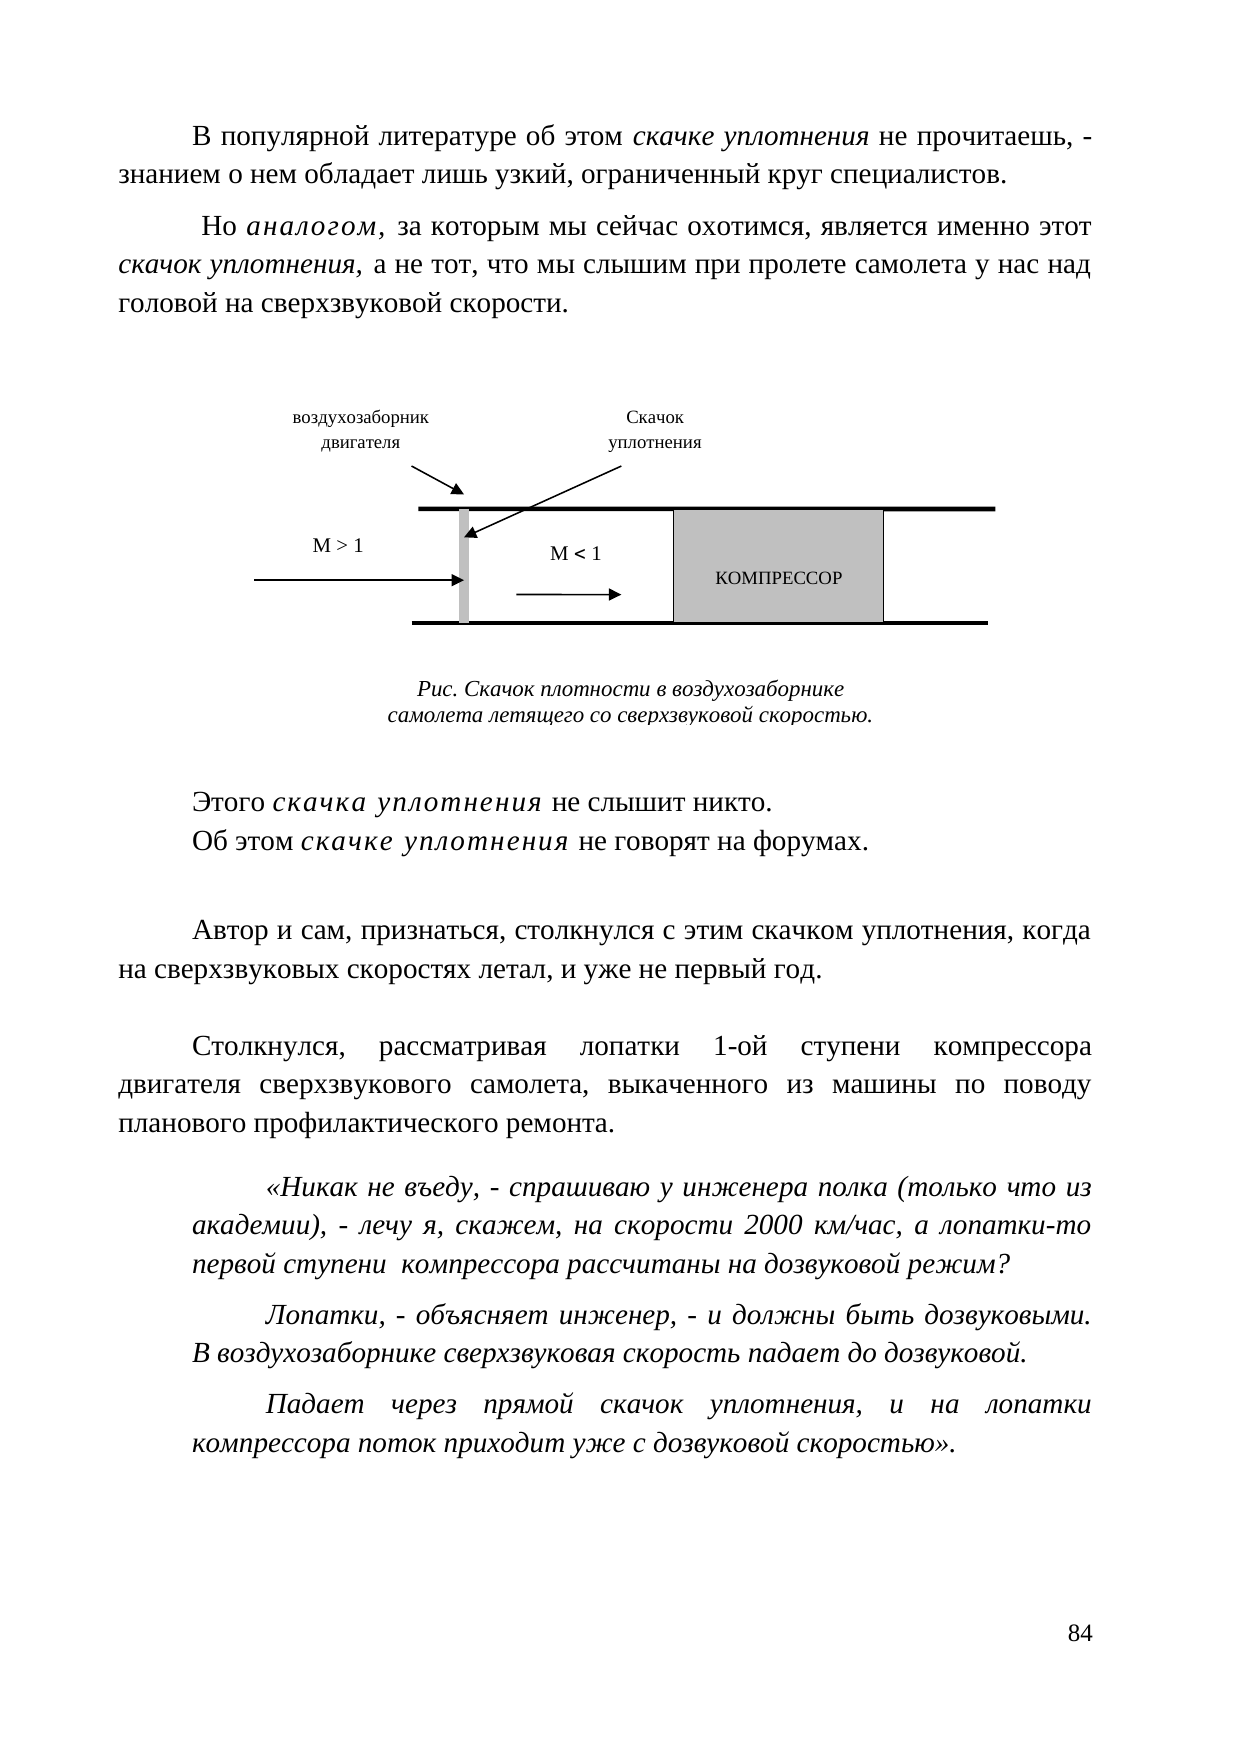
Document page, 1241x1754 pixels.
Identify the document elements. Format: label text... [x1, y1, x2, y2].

text Столкнулся, рассматривая лопатки 1-ой ступени компрессора двигателя сверхзвукового самолета, выкаченного из машины по поводу планового профилактического ремонта. [118, 1028, 1092, 1139]
text Падает через прямой скачок уплотнения, и на лопатки компрессора поток приходит уже с дозвуковой скоростью». [192, 1386, 1092, 1458]
text Но аналогом, за которым мы сейчас охотимся, является именно этот скачок уплотнения, а не тот, что мы слышим при пролете самолета у нас над головой на сверхзвуковой скорости. [118, 208, 1092, 318]
text Лопатки, - объясняет инженер, - и должны быть дозвуковыми. В воздухозаборнике сверхзвуковая скорость падает до дозвуковой. [192, 1297, 1092, 1369]
text Этого скачка уплотнения не слышит никто. [118, 348, 1092, 818]
text Об этом скачке уплотнения не говорят на форумах. [118, 823, 1092, 856]
text В популярной литературе об этом скачке уплотнения не прочитаешь, - знанием о нем обладает лишь узкий, ограниченный круг специалистов. [118, 118, 1092, 190]
text «Никак не въеду, - спрашиваю у инженера полка (только что из академии), - лечу я, скажем, на скорости 2000 км/час, а лопатки-то первой ступени компрессора рассчитаны на дозвуковой режим? [192, 1169, 1092, 1279]
text Автор и сам, признаться, столкнулся с этим скачком уплотнения, когда на сверхзвуковых скоростях летал, и уже не первый год. [118, 912, 1092, 984]
